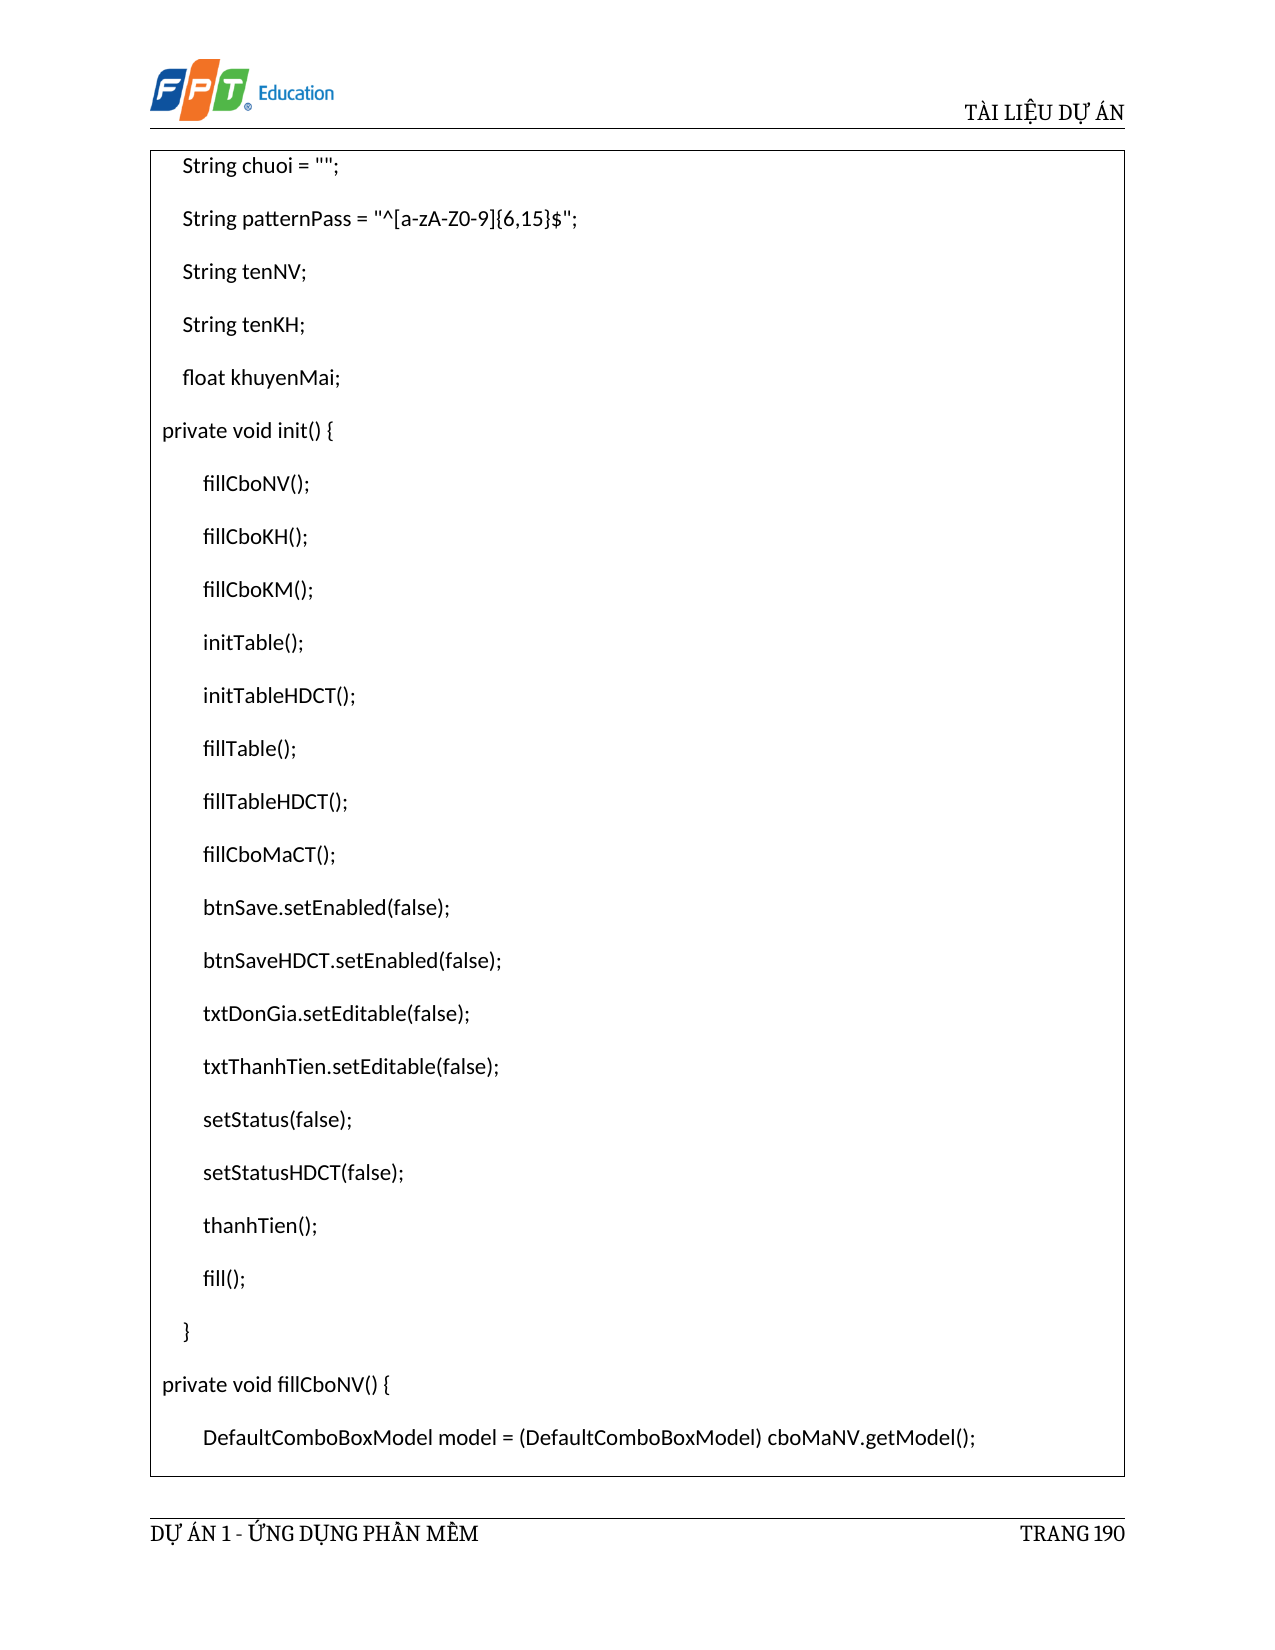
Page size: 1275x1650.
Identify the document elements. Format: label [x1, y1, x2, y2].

table_header [151, 151, 1124, 1476]
picture [150, 59, 336, 121]
